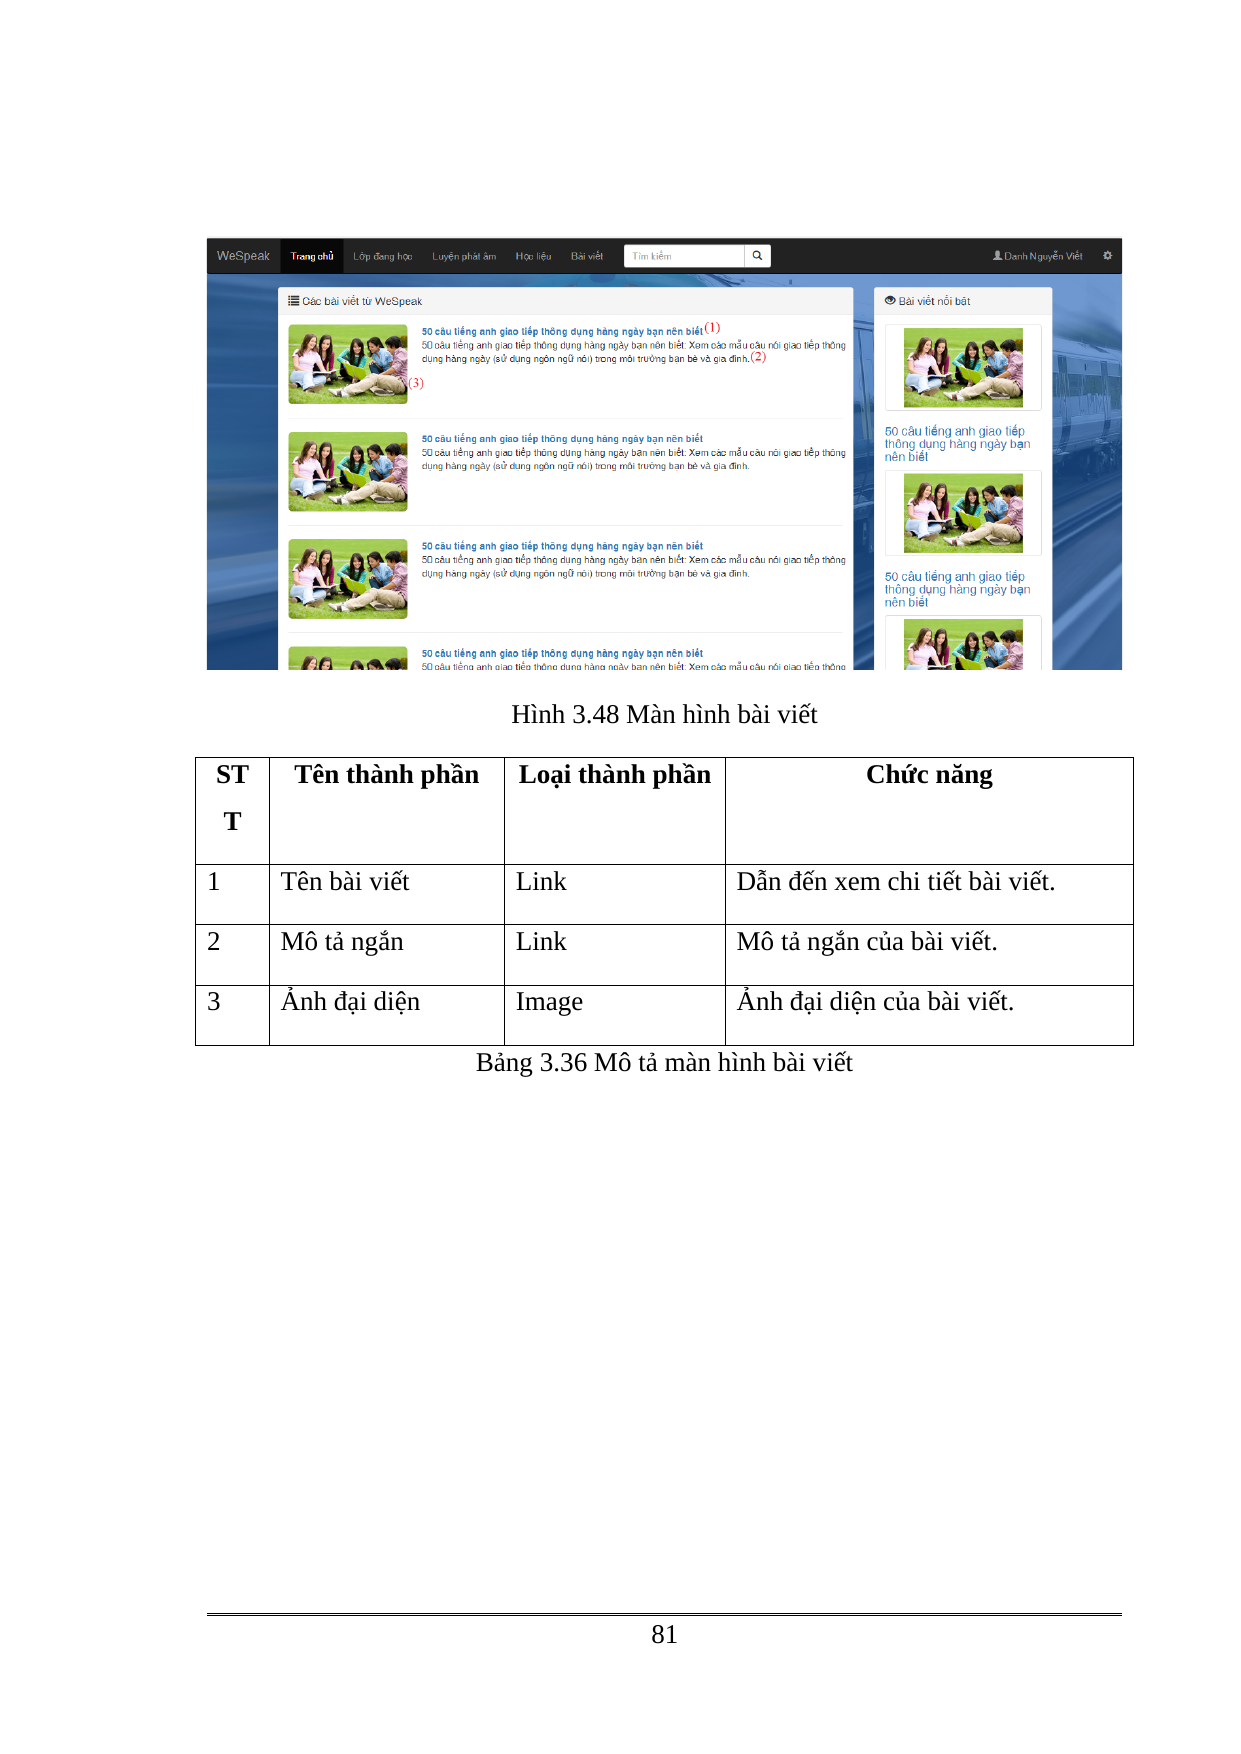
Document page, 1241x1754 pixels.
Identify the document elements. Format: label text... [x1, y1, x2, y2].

table_cell Dẫn đến xem chi tiết bài viết. [726, 865, 1133, 924]
table_cell Link [505, 925, 725, 984]
table_header STT [196, 758, 269, 864]
table_cell Image [505, 986, 725, 1045]
table_cell Mô tả ngắn của bài viết. [726, 925, 1133, 984]
table_cell 3 [196, 986, 269, 1045]
table_cell 1 [196, 865, 269, 924]
table_header Chức năng [726, 758, 1133, 864]
table_cell 2 [196, 925, 269, 984]
table_header Loại thành phần [505, 758, 725, 864]
table_cell Link [505, 865, 725, 924]
table_cell Mô tả ngắn [270, 925, 504, 984]
table_cell Ảnh đại diện của bài viết. [726, 986, 1133, 1045]
text Bảng 3.36 Mô tả màn hình bài viết [207, 1046, 1122, 1077]
table_cell Tên bài viết [270, 865, 504, 924]
table_cell Ảnh đại diện [270, 986, 504, 1045]
picture [206, 236, 1123, 670]
table_header Tên thành phần [270, 758, 504, 864]
